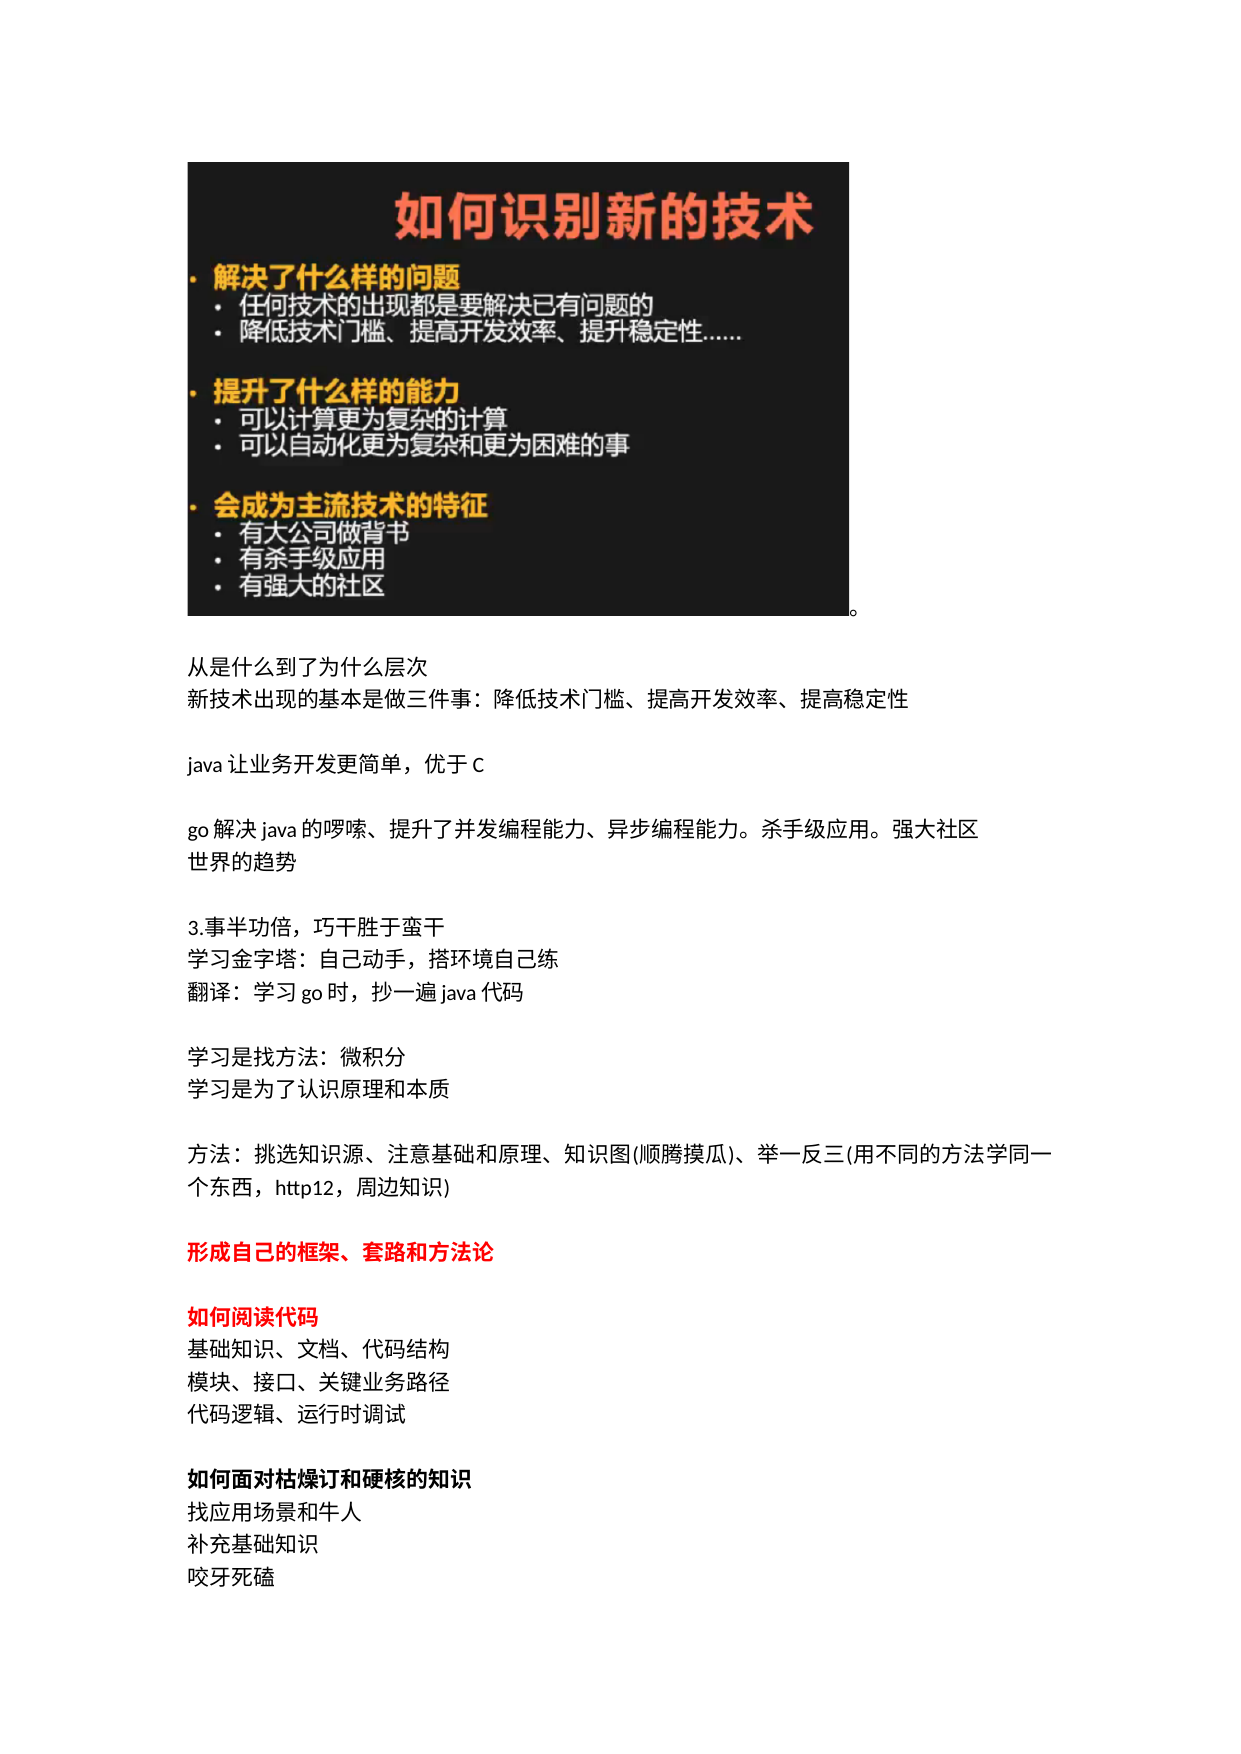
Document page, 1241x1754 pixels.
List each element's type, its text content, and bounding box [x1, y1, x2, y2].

list 形成自己的框架、套路和方法论 [187, 1234, 1053, 1267]
list go解决java的啰嗦、提升了并发编程能力、异步编程能力。杀手级应用。强大社区 [187, 812, 1053, 844]
list 方法：挑选知识源、注意基础和原理、知识图(顺腾摸瓜)、举一反三(用不同的方法学同一个东西，http12，周边知识) [187, 1137, 1053, 1202]
list 找应用场景和牛人 [187, 1494, 1053, 1527]
list 新技术出现的基本是做三件事：降低技术门槛、提高开发效率、提高稳定性 [187, 682, 1053, 714]
list 事半功倍，巧干胜于蛮干 [187, 909, 1053, 942]
list 学习金字塔：自己动手，搭环境自己练 [187, 942, 1053, 974]
list 翻译：学习go时，抄一遍java代码 [187, 974, 1053, 1007]
list 咬牙死磕 [187, 1559, 1053, 1592]
list 如何面对枯燥订和硬核的知识 [187, 1462, 1053, 1494]
list 代码逻辑、运行时调试 [187, 1397, 1053, 1429]
list 模块、接口、关键业务路径 [187, 1364, 1053, 1397]
list 从是什么到了为什么层次 [187, 649, 1053, 682]
list java让业务开发更简单，优于C [187, 747, 1053, 779]
list 世界的趋势 [187, 844, 1053, 877]
picture [187, 162, 850, 616]
list 补充基础知识 [187, 1527, 1053, 1559]
list 学习是为了认识原理和本质 [187, 1072, 1053, 1104]
list 如何阅读代码 [187, 1299, 1053, 1332]
list 学习是找方法：微积分 [187, 1039, 1053, 1072]
list 基础知识、文档、代码结构 [187, 1332, 1053, 1364]
